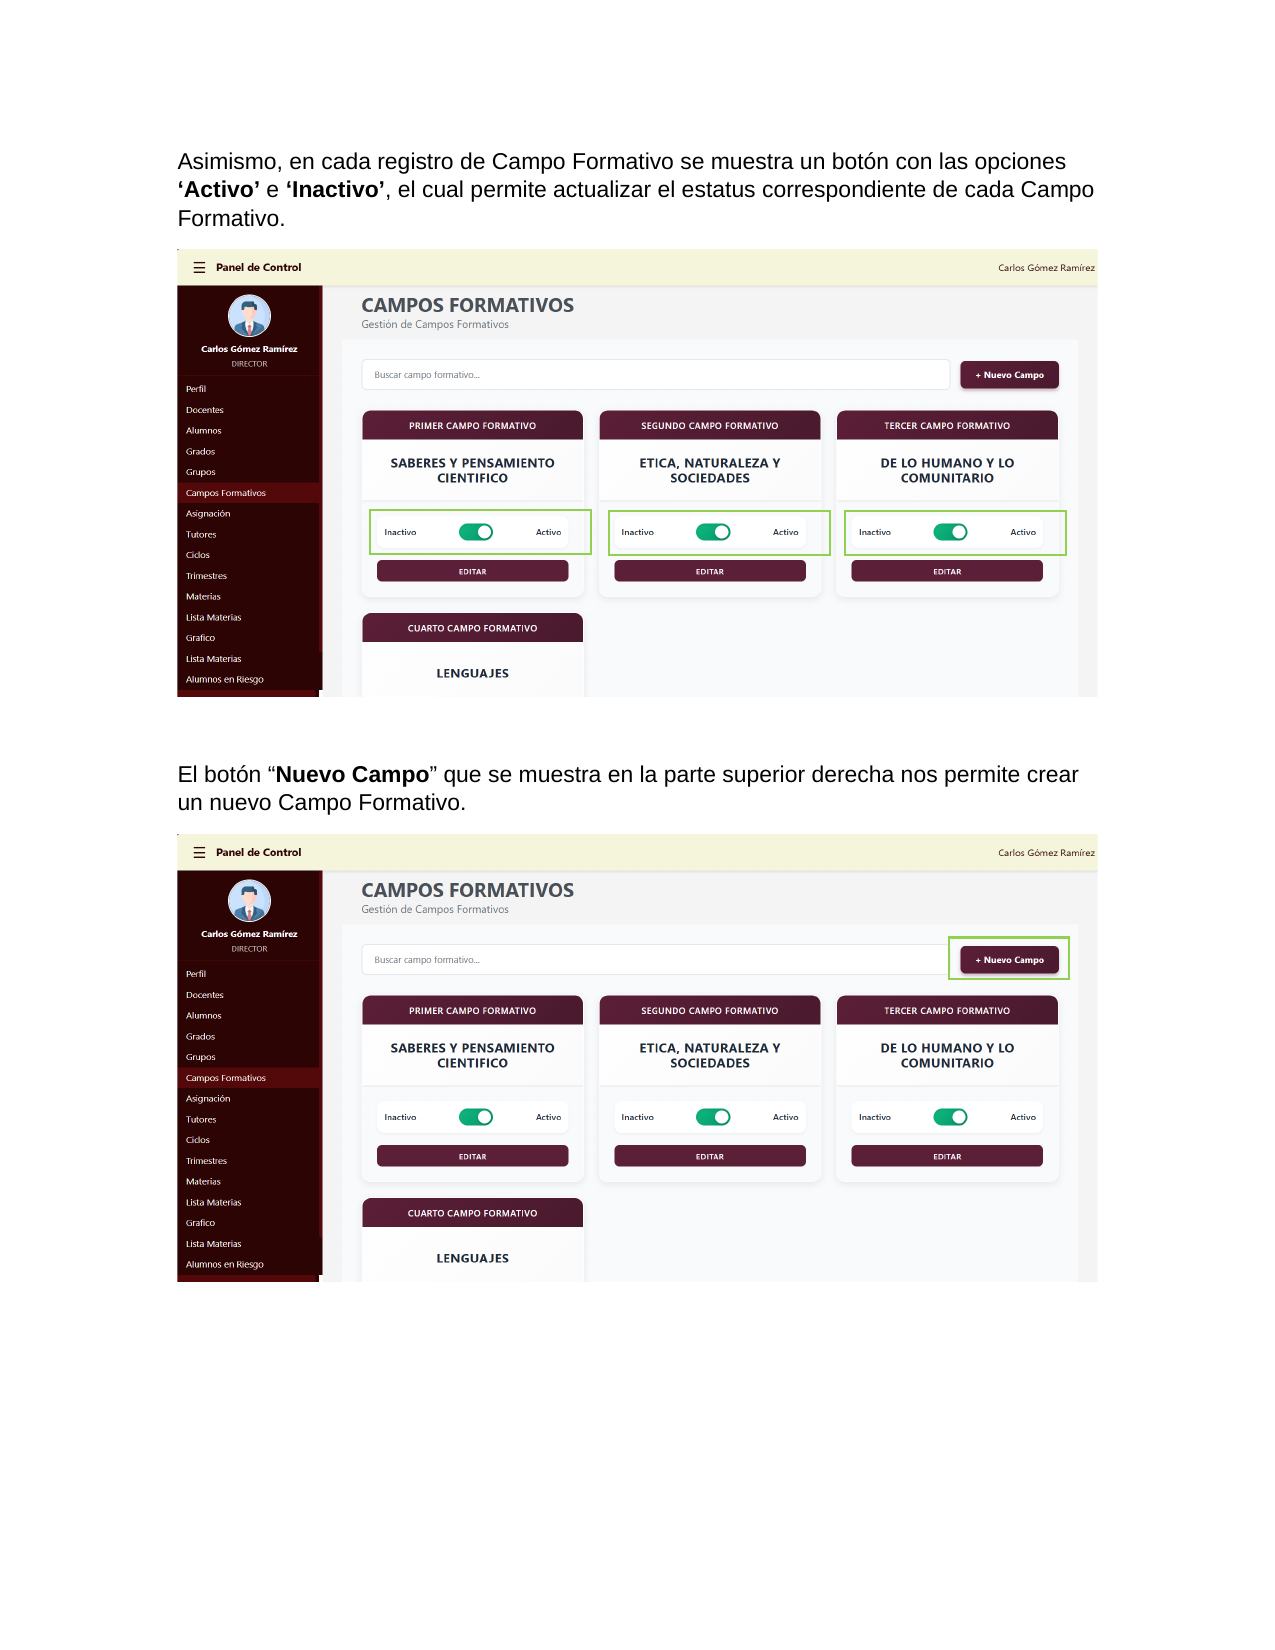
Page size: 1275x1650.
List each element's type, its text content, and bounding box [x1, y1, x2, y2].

picture [177, 834, 1098, 1282]
text Asimismo, en cada registro de Campo Formativo se muestra un botón con las opciones ‘Activo’ e ‘Inactivo’, el cual permite actualizar el estatus correspondiente de cada Campo Formativo. [177, 148, 1098, 231]
text El botón “Nuevo Campo” que se muestra en la parte superior derecha nos permite crear un nuevo Campo Formativo. [177, 761, 1098, 816]
picture [177, 249, 1098, 697]
